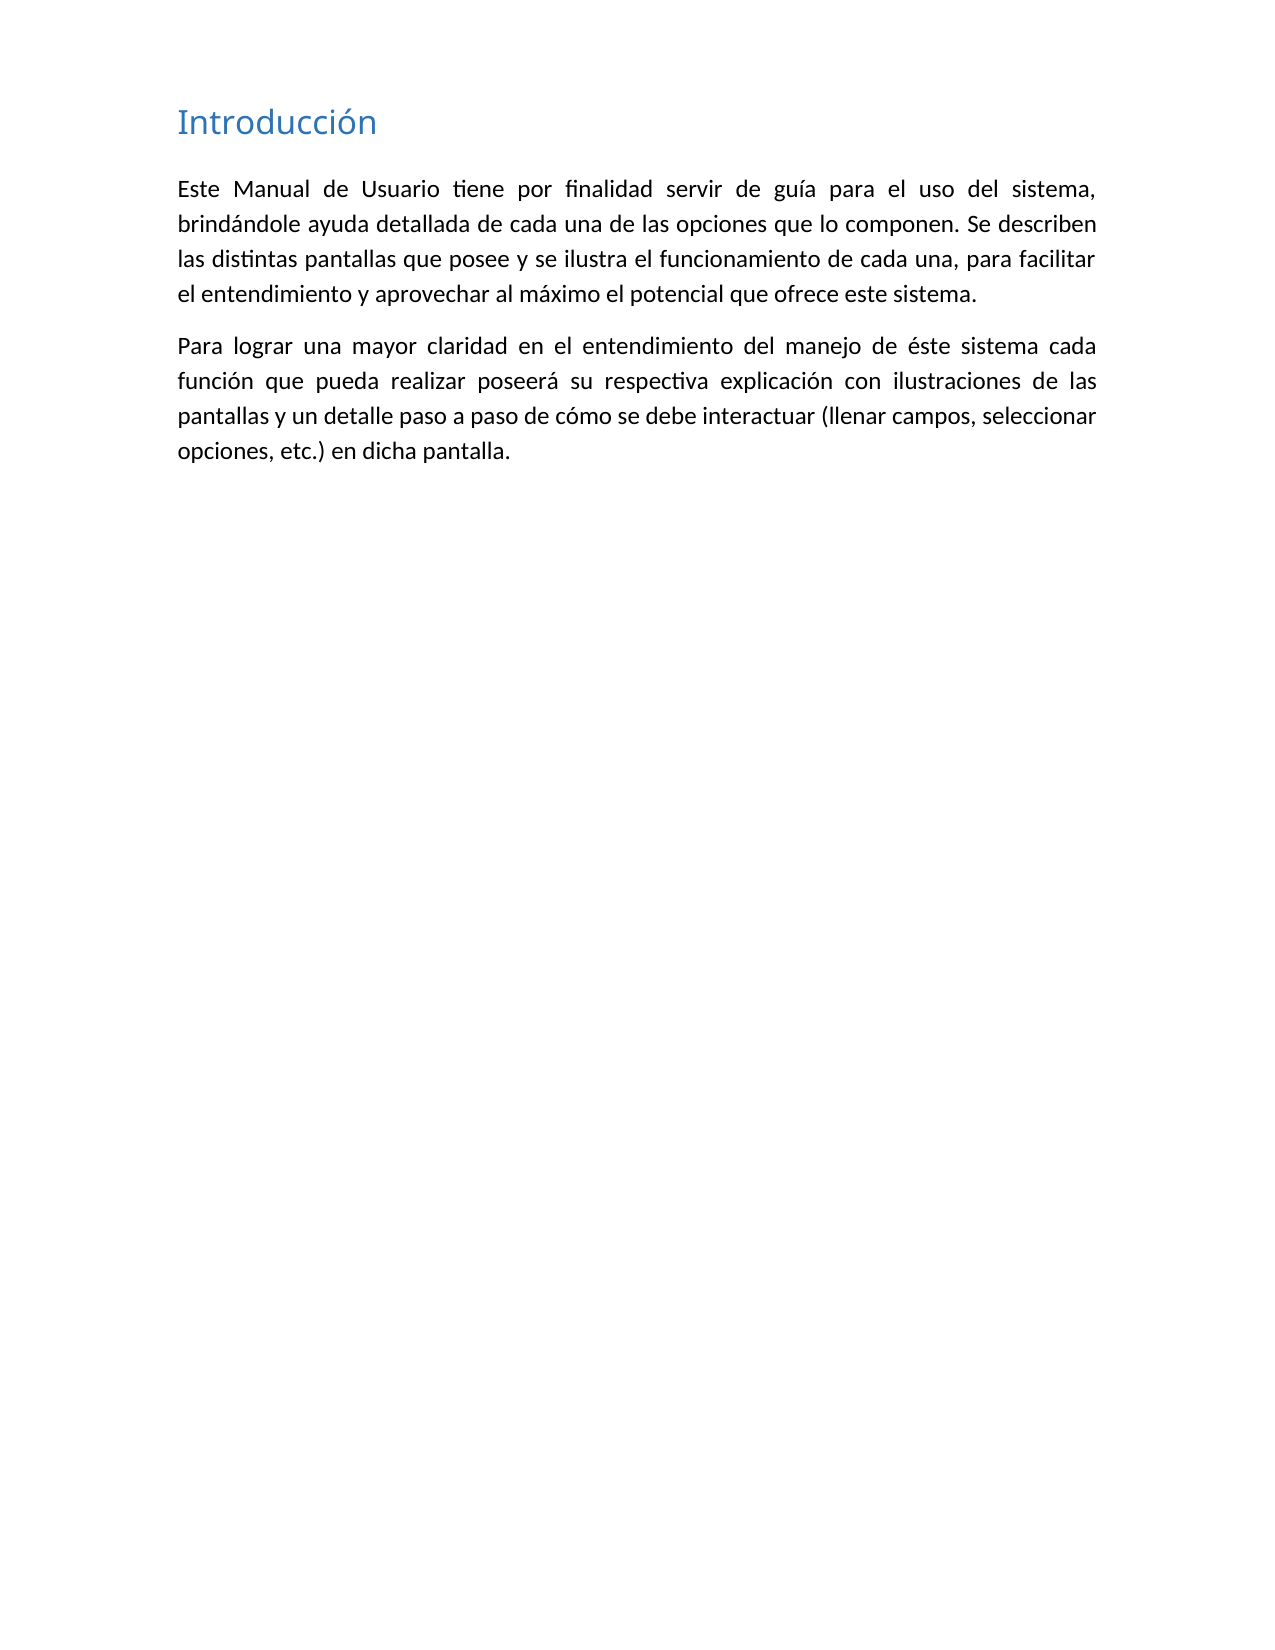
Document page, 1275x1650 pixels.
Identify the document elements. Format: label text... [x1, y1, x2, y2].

text Para lograr una mayor claridad en el entendimiento del manejo de éste sistema cada función que pueda realizar poseerá su respectiva explicación con ilustraciones de las pantallas y un detalle paso a paso de cómo se debe interactuar (llenar campos, seleccionar opciones, etc.) en dicha pantalla. [177, 330, 1098, 465]
subtitle Introducción [177, 99, 1098, 144]
text Este Manual de Usuario tiene por finalidad servir de guía para el uso del sistema, brindándole ayuda detallada de cada una de las opciones que lo componen. Se describen las distintas pantallas que posee y se ilustra el funcionamiento de cada una, para facilitar el entendimiento y aprovechar al máximo el potencial que ofrece este sistema. [177, 173, 1098, 309]
